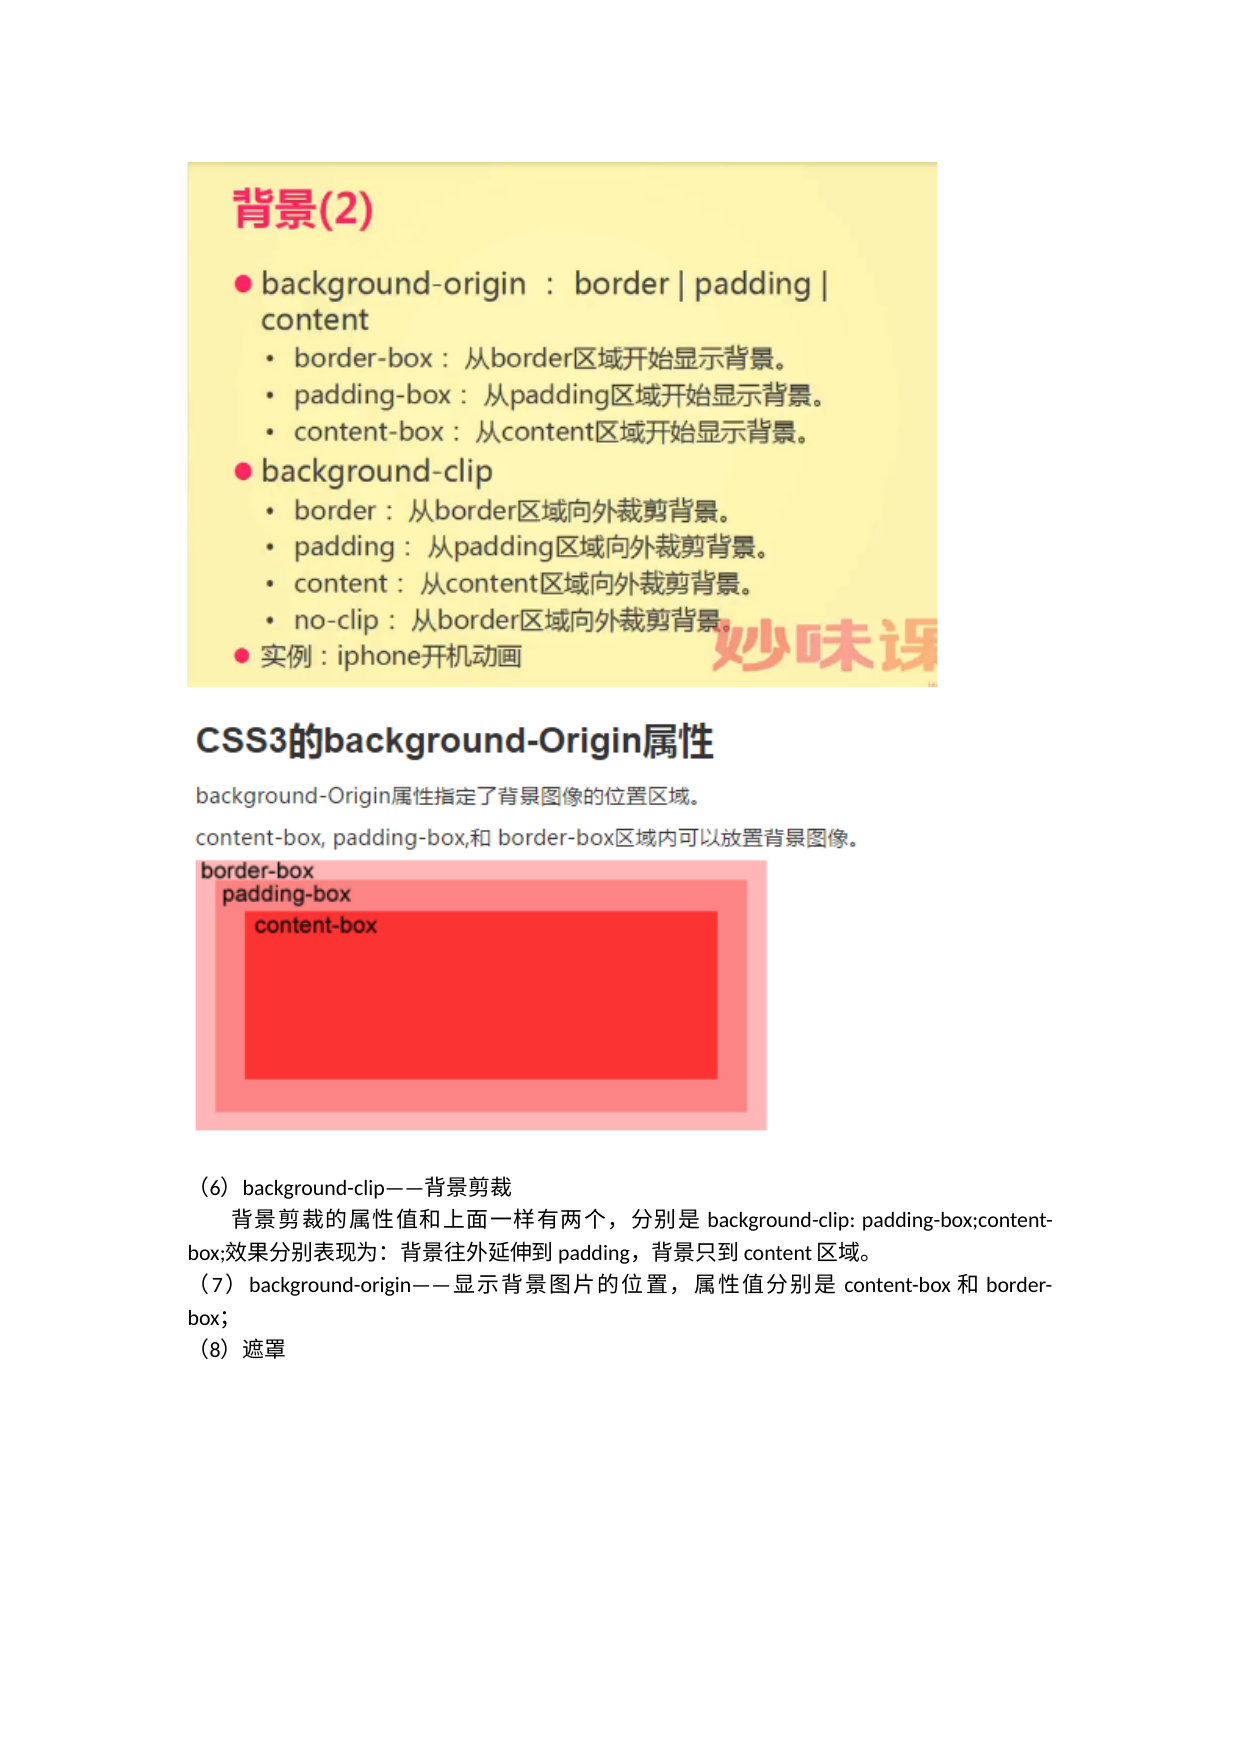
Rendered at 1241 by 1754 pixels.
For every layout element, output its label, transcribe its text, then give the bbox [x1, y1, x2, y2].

list 背景剪裁的属性值和上面一样有两个，分别是background-clip: padding-box;content-box;效果分别表现为：背景往外延伸到padding，背景只到content区域。 [187, 1202, 1053, 1267]
picture [187, 714, 1052, 1153]
picture [187, 162, 938, 687]
list （7）background-origin——显示背景图片的位置，属性值分别是content-box和border-box； [187, 1267, 1053, 1332]
list background-clip——背景剪裁 [187, 1169, 1053, 1202]
list （8）遮罩 [187, 1332, 1053, 1364]
